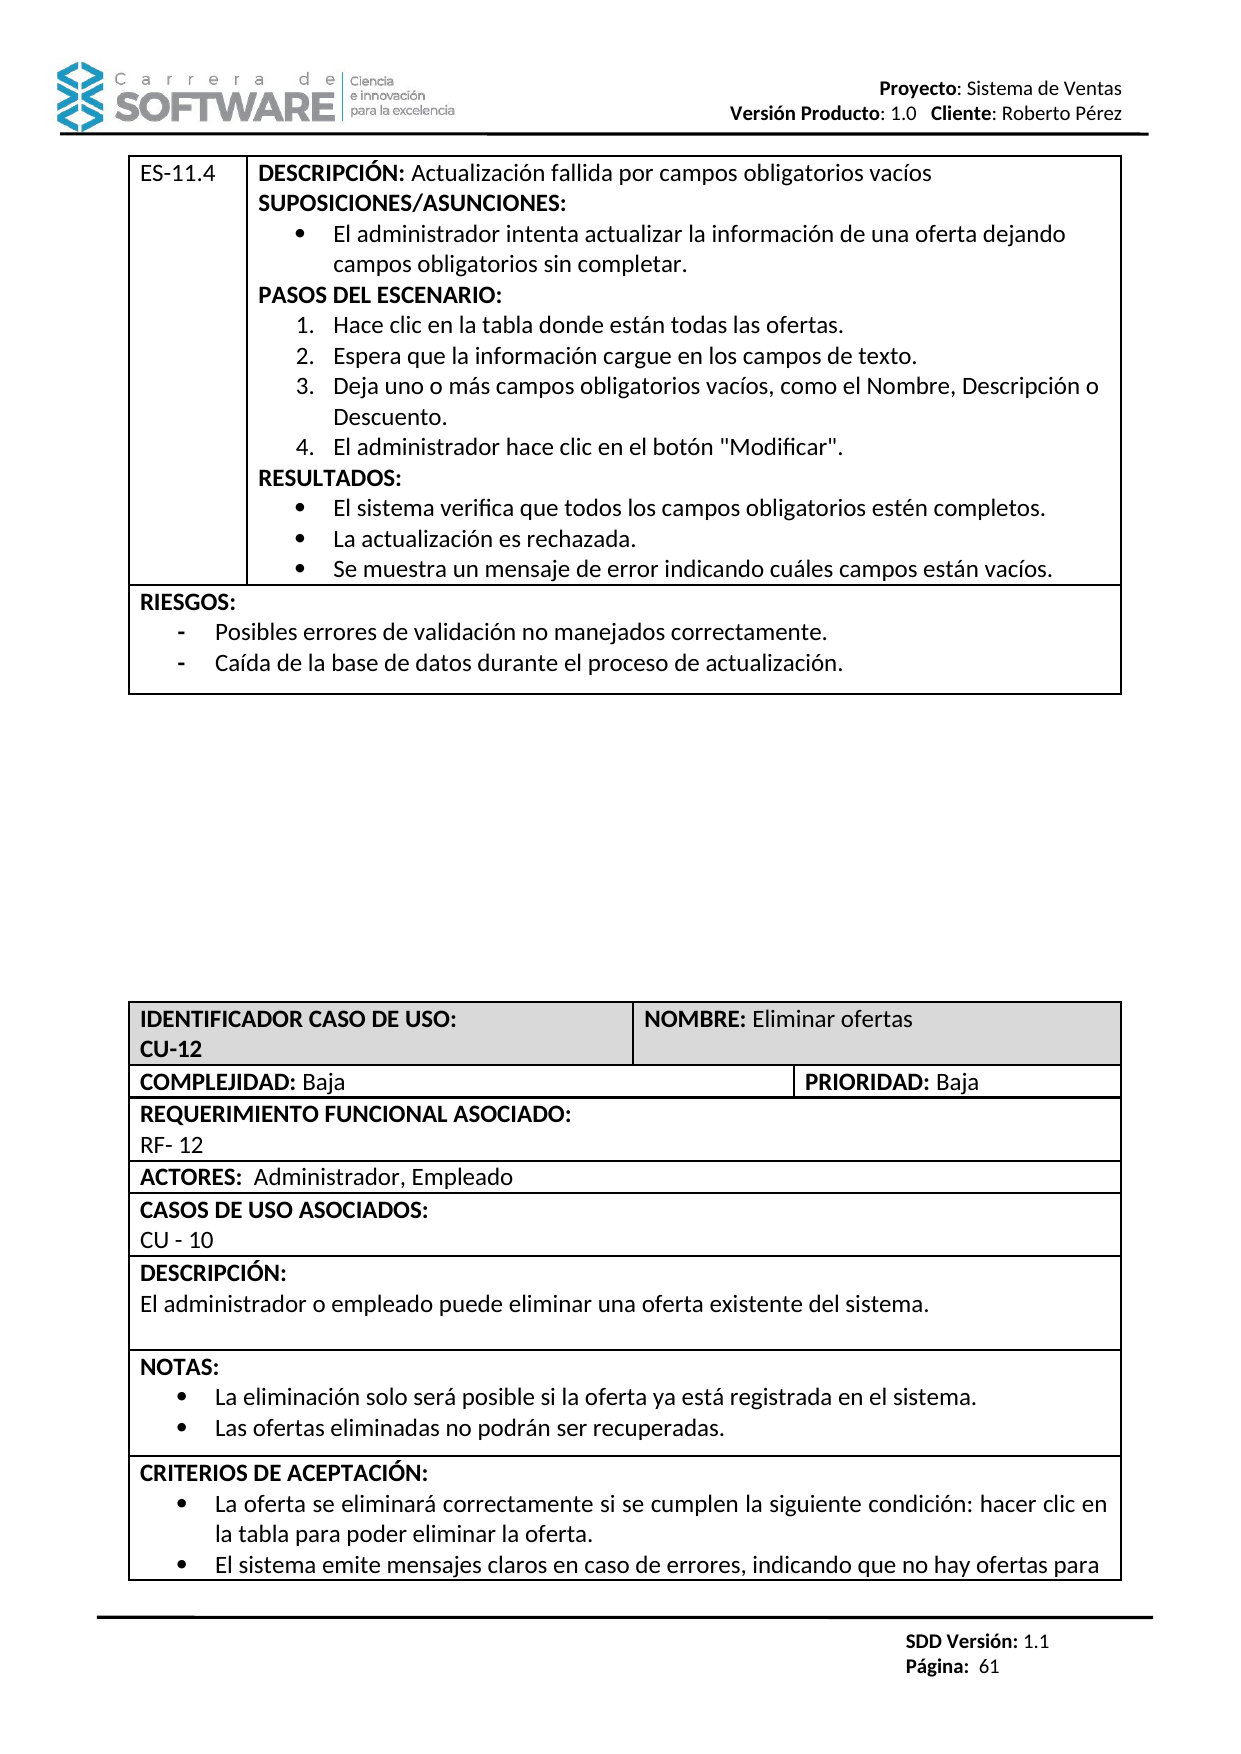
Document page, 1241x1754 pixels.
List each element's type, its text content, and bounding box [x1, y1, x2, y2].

table_cell ES-11.4 [130, 157, 246, 584]
table_cell COMPLEJIDAD: Baja [130, 1066, 793, 1096]
table_cell CASOS DE USO ASOCIADOS: CU - 10 [130, 1194, 1120, 1255]
picture [46, 46, 461, 154]
table_cell DESCRIPCIÓN: El administrador o empleado puede eliminar una oferta existente del sistema. [130, 1257, 1120, 1349]
table_cell REQUERIMIENTO FUNCIONAL ASOCIADO: RF- 12 [130, 1099, 1120, 1159]
table_cell ACTORES: Administrador, Empleado [130, 1162, 1120, 1192]
table_cell PRIORIDAD: Baja [795, 1066, 1120, 1096]
table_cell DESCRIPCIÓN: Actualización fallida por campos obligatorios vacíos SUPOSICIONES/ASUNCIONES: El administrador intenta actualizar la información de una oferta dejando campos obligatorios sin completar. PASOS DEL ESCENARIO: Hace clic en la tabla donde están todas las ofertas. Espera que la información cargue en los campos de texto. Deja uno o más campos obligatorios vacíos, como el Nombre, Descripción o Descuento. El administrador hace clic en el botón "Modificar". RESULTADOS: El sistema verifica que todos los campos obligatorios estén completos. La actualización es rechazada. Se muestra un mensaje de error indicando cuáles campos están vacíos. [248, 157, 1120, 584]
table_header NOMBRE: Eliminar ofertas [634, 1003, 1120, 1064]
table_header IDENTIFICADOR CASO DE USO: CU-12 [130, 1003, 632, 1064]
table_cell RIESGOS: Posibles errores de validación no manejados correctamente. Caída de la base de datos durante el proceso de actualización. [130, 586, 1120, 693]
table_cell NOTAS: La eliminación solo será posible si la oferta ya está registrada en el sistema. Las ofertas eliminadas no podrán ser recuperadas. [130, 1351, 1120, 1455]
